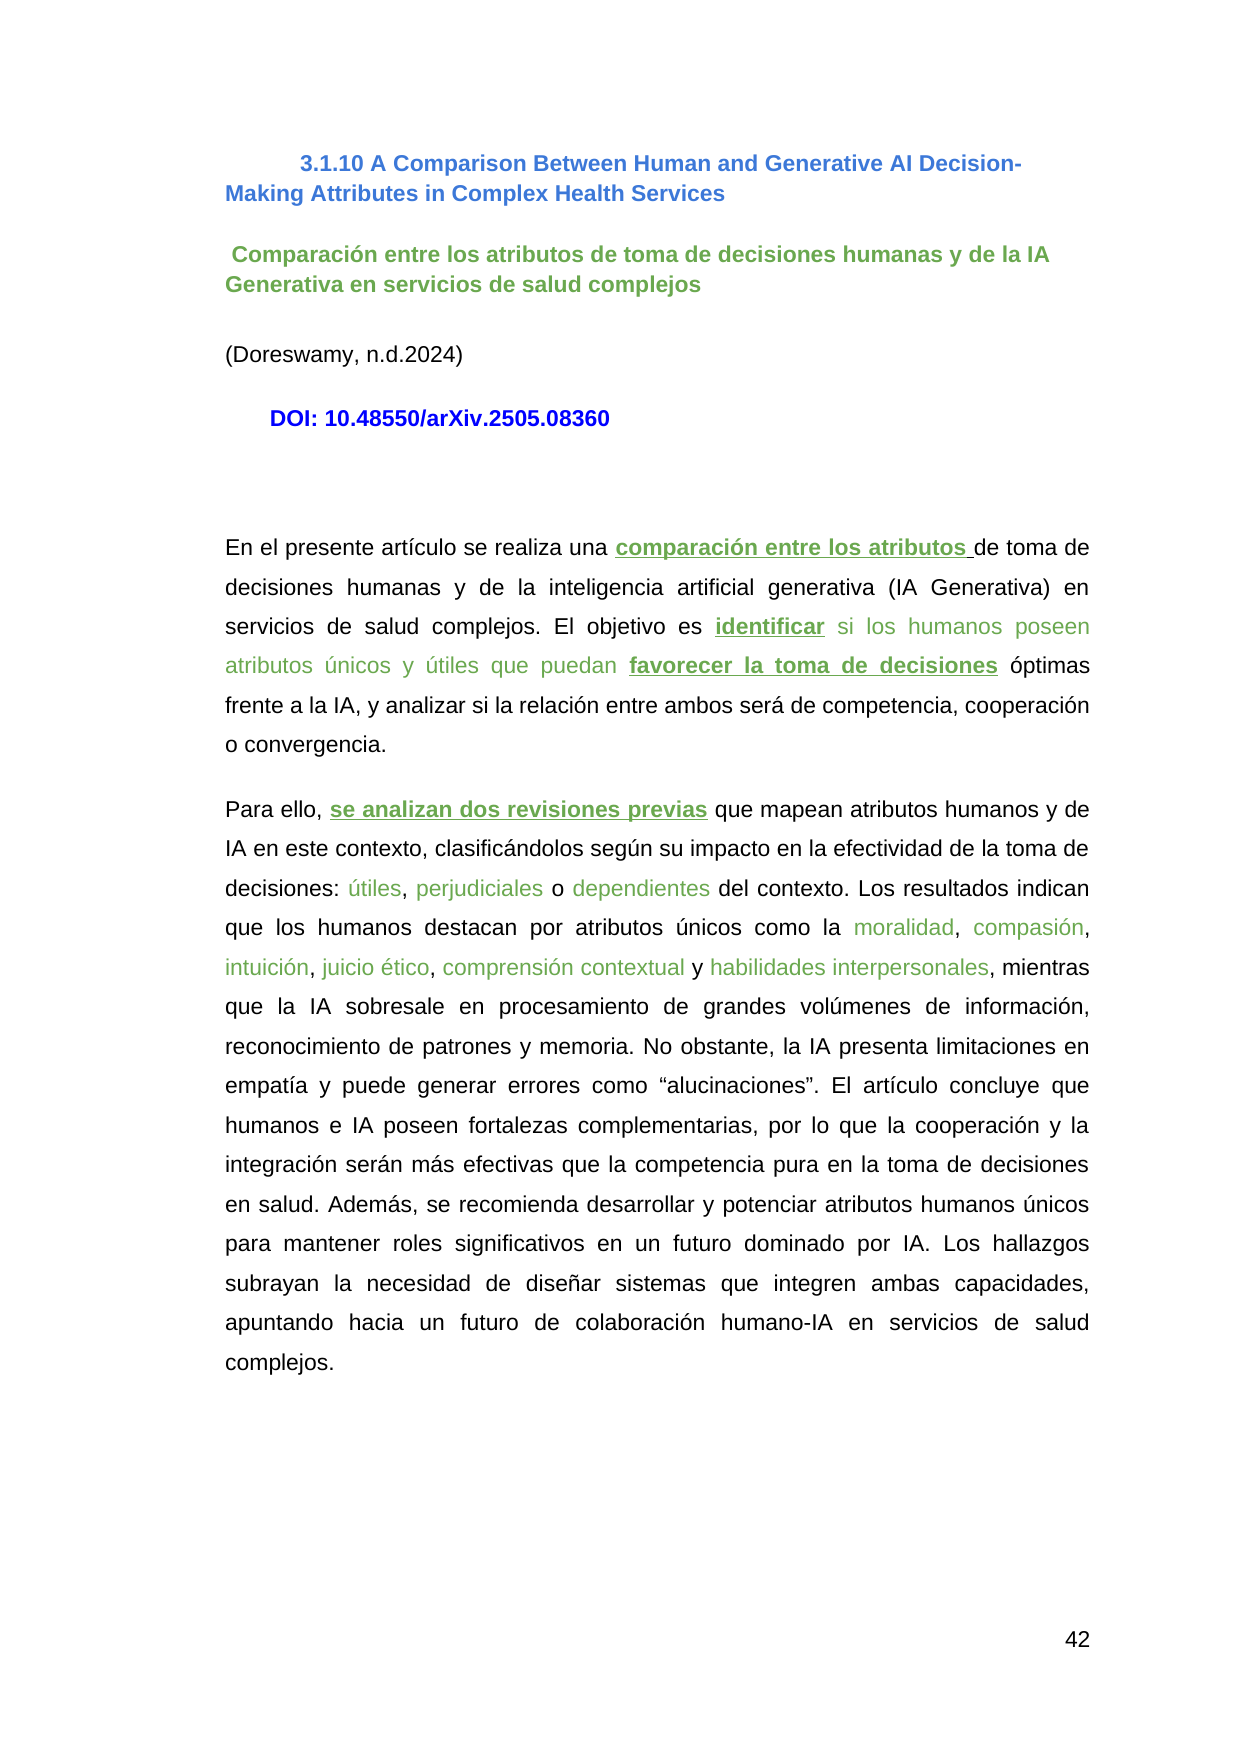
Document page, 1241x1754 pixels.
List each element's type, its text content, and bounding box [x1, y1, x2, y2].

text DOI: 10.48550/arXiv.2505.08360 [225, 405, 1090, 431]
subtitle 3.1.10 A Comparison Between Human and Generative AI Decision-Making Attributes in Complex Health Services [225, 150, 1090, 207]
subtitle Comparación entre los atributos de toma de decisiones humanas y de la IA Generativa en servicios de salud complejos [225, 210, 1090, 297]
text Para ello, se analizan dos revisiones previas que mapean atributos humanos y de IA en este contexto, clasificándolos según su impacto en la efectividad de la toma de decisiones: útiles, perjudiciales o dependientes del contexto. Los resultados indican que los humanos destacan por atributos únicos como la moralidad, compasión, intuición, juicio ético, comprensión contextual y habilidades interpersonales, mientras que la IA sobresale en procesamiento de grandes volúmenes de información, reconocimiento de patrones y memoria. No obstante, la IA presenta limitaciones en empatía y puede generar errores como “alucinaciones”. El artículo concluye que humanos e IA poseen fortalezas complementarias, por lo que la cooperación y la integración serán más efectivas que la competencia pura en la toma de decisiones en salud. Además, se recomienda desarrollar y potenciar atributos humanos únicos para mantener roles significativos en un futuro dominado por IA. Los hallazgos subrayan la necesidad de diseñar sistemas que integren ambas capacidades, apuntando hacia un futuro de colaboración humano-IA en servicios de salud complejos. [225, 796, 1090, 1375]
text En el presente artículo se realiza una comparación entre los atributos de toma de decisiones humanas y de la inteligencia artificial generativa (IA Generativa) en servicios de salud complejos. El objetivo es identificar si los humanos poseen atributos únicos y útiles que puedan favorecer la toma de decisiones óptimas frente a la IA, y analizar si la relación entre ambos será de competencia, cooperación o convergencia. [225, 534, 1090, 758]
